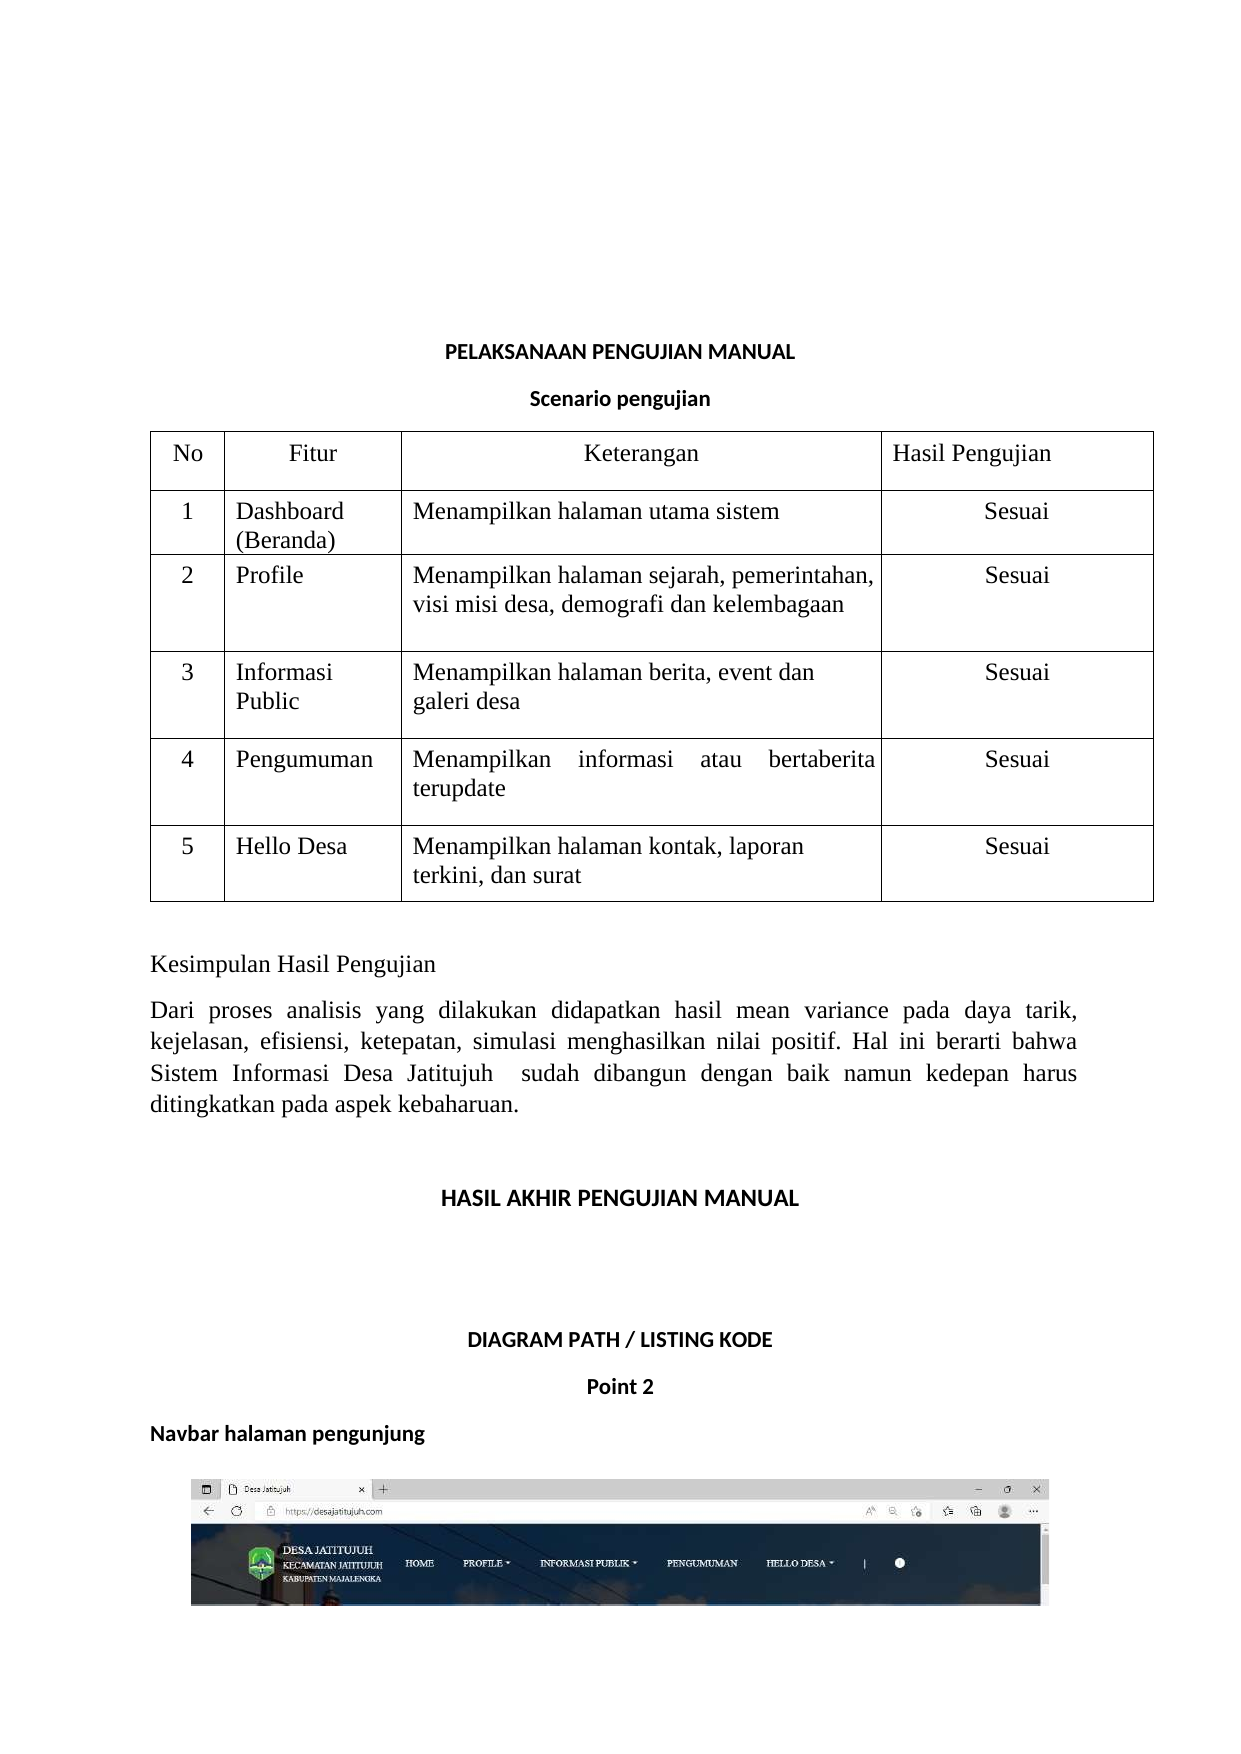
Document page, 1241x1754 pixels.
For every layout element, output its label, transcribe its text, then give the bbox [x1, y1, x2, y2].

table_cell Menampilkan informasi atau bertaberita terupdate [402, 739, 881, 825]
table_cell Menampilkan halaman berita, event dan galeri desa [402, 652, 881, 738]
text PELAKSANAAN PENGUJIAN MANUAL [150, 337, 1090, 366]
table_cell Sesuai [882, 739, 1153, 825]
text Navbar halaman pengunjung [150, 1419, 1090, 1447]
table_cell Menampilkan halaman utama sistem [402, 491, 881, 554]
table_cell Sesuai [882, 491, 1153, 554]
text HASIL AKHIR PENGUJIAN MANUAL [150, 1182, 1090, 1212]
table_cell Sesuai [882, 555, 1153, 651]
text Scenario pengujian [150, 384, 1090, 412]
table_header Hasil Pengujian [882, 432, 1153, 490]
table_cell 3 [151, 652, 224, 738]
text Point 2 [150, 1372, 1090, 1400]
table_header No [151, 432, 224, 490]
table_cell Menampilkan halaman sejarah, pemerintahan, visi misi desa, demografi dan kelembagaan [402, 555, 881, 651]
table_cell 2 [151, 555, 224, 651]
table_cell 1 [151, 491, 224, 554]
table_cell Hello Desa [225, 826, 401, 901]
table_cell Dashboard (Beranda) [225, 491, 401, 554]
picture [191, 1479, 1050, 1606]
text Kesimpulan Hasil Pengujian [150, 949, 1078, 978]
table_cell 5 [151, 826, 224, 901]
table_cell Sesuai [882, 826, 1153, 901]
table_cell Pengumuman [225, 739, 401, 825]
table_cell Menampilkan halaman kontak, laporan terkini, dan surat [402, 826, 881, 901]
table_header Fitur [225, 432, 401, 490]
table_cell Profile [225, 555, 401, 651]
table_cell Informasi Public [225, 652, 401, 738]
table_cell 4 [151, 739, 224, 825]
table_header Keterangan [402, 432, 881, 490]
table_cell Sesuai [882, 652, 1153, 738]
text Dari proses analisis yang dilakukan didapatkan hasil mean variance pada daya tarik, kejelasan, efisiensi, ketepatan, simulasi menghasilkan nilai positif. Hal ini berarti bahwa Sistem Informasi Desa Jatitujuh sudah dibangun dengan baik namun kedepan harus ditingkatkan pada aspek kebaharuan. [150, 995, 1078, 1118]
text DIAGRAM PATH / LISTING KODE [150, 1325, 1090, 1353]
